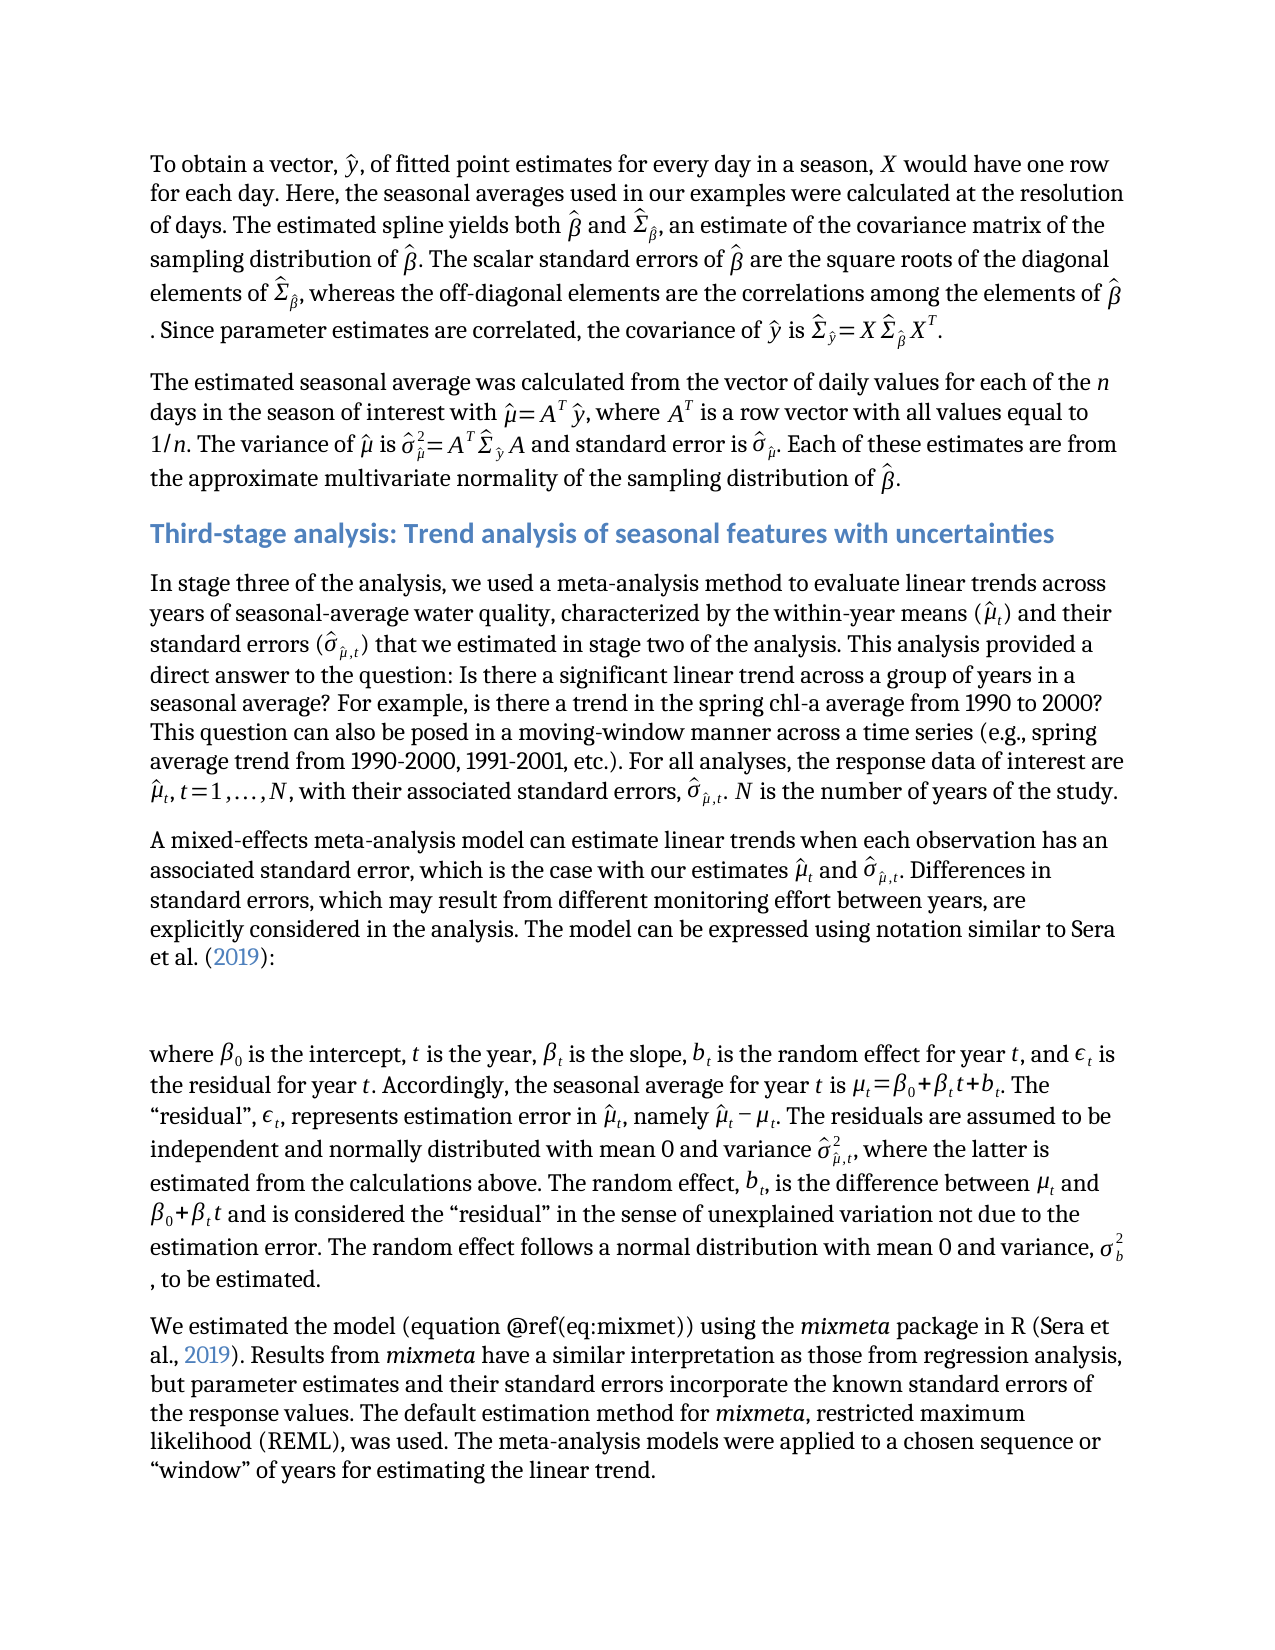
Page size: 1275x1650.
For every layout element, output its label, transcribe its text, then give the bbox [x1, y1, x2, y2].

subtitle Third-stage analysis: Trend analysis of seasonal features with uncertainties [150, 515, 1125, 550]
text A mixed-effects meta-analysis model can estimate linear trends when each observation has an associated standard error, which is the case with our estimates and . Differences in standard errors, which may result from different monitoring effort between years, are explicitly considered in the analysis. The model can be expressed using notation similar to Sera et al. (2019): [150, 826, 1125, 972]
text To obtain a vector, , of fitted point estimates for every day in a season, would have one row for each day. Here, the seasonal averages used in our examples were calculated at the resolution of days. The estimated spline yields both and , an estimate of the covariance matrix of the sampling distribution of . The scalar standard errors of are the square roots of the diagonal elements of , whereas the off-diagonal elements are the correlations among the elements of . Since parameter estimates are correlated, the covariance of is . [150, 150, 1125, 349]
text In stage three of the analysis, we used a meta-analysis method to evaluate linear trends across years of seasonal-average water quality, characterized by the within-year means () and their standard errors () that we estimated in stage two of the analysis. This analysis provided a direct answer to the question: Is there a significant linear trend across a group of years in a seasonal average? For example, is there a trend in the spring chl-a average from 1990 to 2000? This question can also be posed in a moving-window manner across a time series (e.g., spring average trend from 1990-2000, 1991-2001, etc.). For all analyses, the response data of interest are , , with their associated standard errors, . is the number of years of the study. [150, 569, 1125, 807]
text We estimated the model (equation @ref(eq:mixmet)) using the mixmeta package in R (Sera et al., 2019). Results from mixmeta have a similar interpretation as those from regression analysis, but parameter estimates and their standard errors incorporate the known standard errors of the response values. The default estimation method for mixmeta, restricted maximum likelihood (REML), was used. The meta-analysis models were applied to a chosen sequence or “window” of years for estimating the linear trend. [150, 1312, 1125, 1485]
text The estimated seasonal average was calculated from the vector of daily values for each of the days in the season of interest with , where is a row vector with all values equal to . The variance of is and standard error is . Each of these estimates are from the approximate multivariate normality of the sampling distribution of . [150, 367, 1125, 494]
text where is the intercept, is the year, is the slope, is the random effect for year , and is the residual for year . Accordingly, the seasonal average for year is . The “residual”, , represents estimation error in , namely . The residuals are assumed to be independent and normally distributed with mean 0 and variance , where the latter is estimated from the calculations above. The random effect, , is the difference between and and is considered the “residual” in the sense of unexplained variation not due to the estimation error. The random effect follows a normal distribution with mean 0 and variance, , to be estimated. [150, 1038, 1125, 1293]
